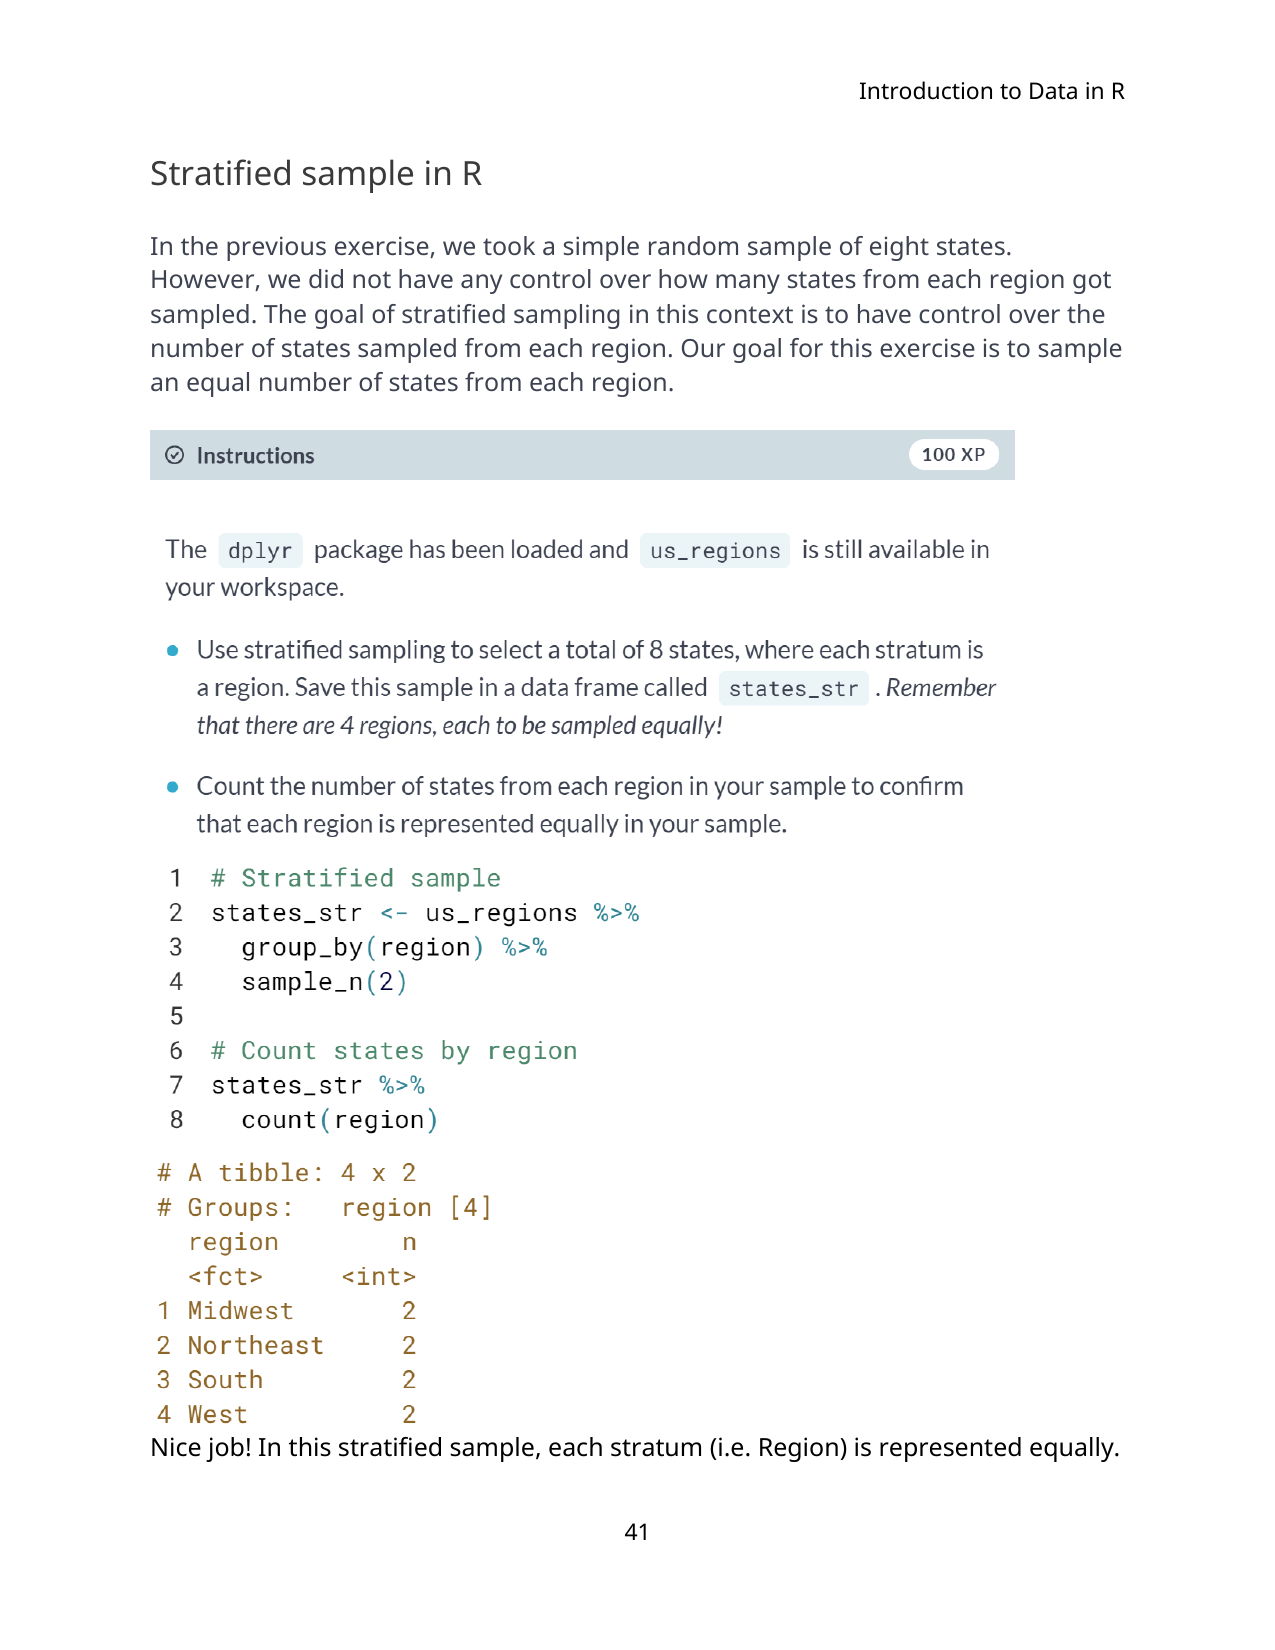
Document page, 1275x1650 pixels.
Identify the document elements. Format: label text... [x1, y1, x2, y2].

picture [150, 1155, 501, 1428]
picture [150, 427, 1015, 847]
subtitle Stratified sample in R [150, 150, 1125, 195]
text In the previous exercise, we took a simple random sample of eight states. However, we did not have any control over how many states from each region got sampled. The goal of stratified sampling in this context is to have control over the number of states sampled from each region. Our goal for this exercise is to sample an equal number of states from each region. [150, 228, 1125, 398]
picture [150, 865, 647, 1137]
